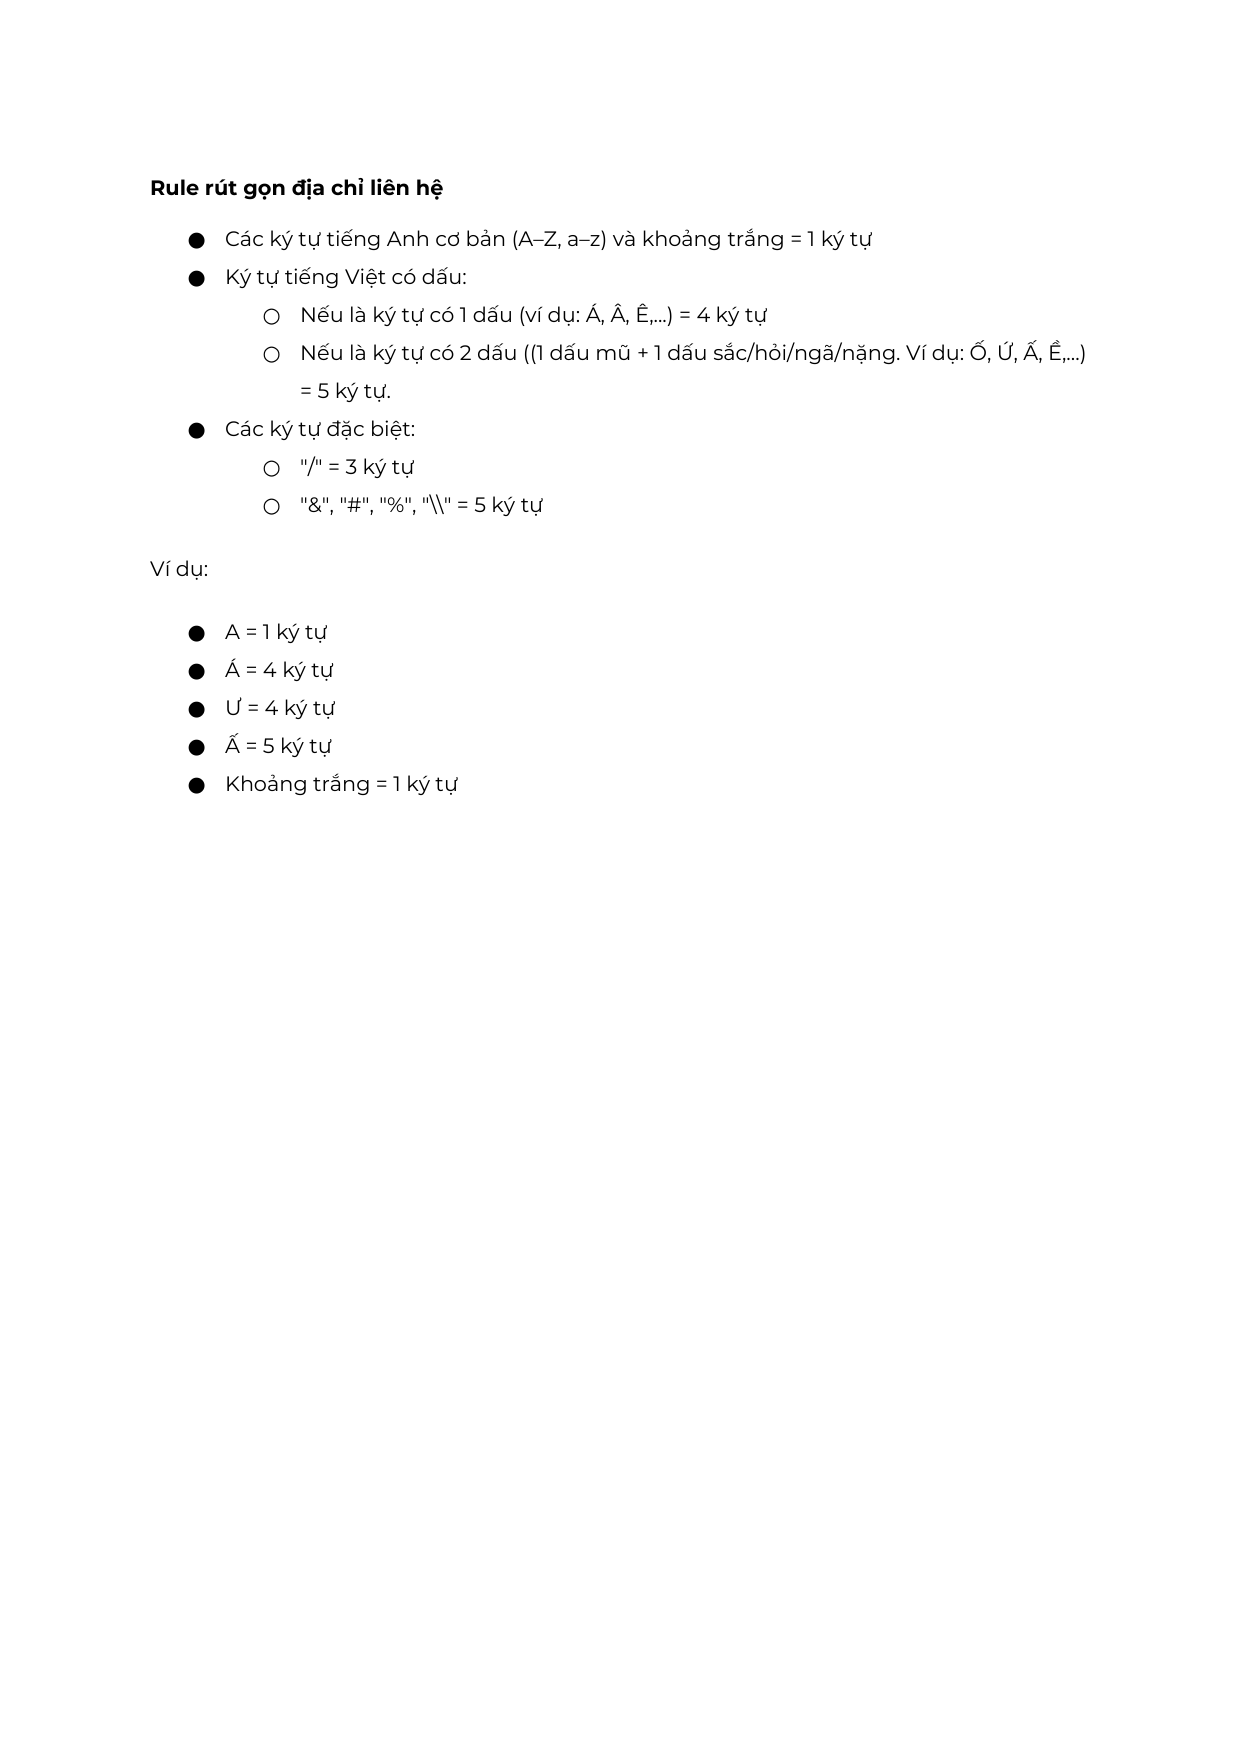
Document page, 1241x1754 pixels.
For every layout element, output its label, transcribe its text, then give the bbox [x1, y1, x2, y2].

list Ư = 4 ký tự [187, 695, 1090, 721]
list Nếu là ký tự có 2 dấu ((1 dấu mũ + 1 dấu sắc/hỏi/ngã/nặng. Ví dụ: Ố, Ứ, Ấ, Ề,...) = 5 ký tự. [262, 340, 1090, 404]
list Ấ = 5 ký tự [187, 733, 1090, 759]
list Nếu là ký tự có 1 dấu (ví dụ: Á, Â, Ê,...) = 4 ký tự [262, 302, 1090, 327]
list Các ký tự đặc biệt: [187, 416, 1090, 442]
list Các ký tự tiếng Anh cơ bản (A–Z, a–z) và khoảng trắng = 1 ký tự [187, 226, 1090, 251]
list A = 1 ký tự [187, 619, 1090, 644]
subtitle Rule rút gọn địa chỉ liên hệ [150, 175, 1090, 201]
list Khoảng trắng = 1 ký tự [187, 771, 1090, 797]
list "/" = 3 ký tự [262, 454, 1090, 480]
text Ví dụ: [150, 556, 1090, 581]
list Á = 4 ký tự [187, 657, 1090, 682]
list Ký tự tiếng Việt có dấu: [187, 264, 1090, 289]
list "&", "#", "%", "\\" = 5 ký tự [262, 493, 1090, 518]
